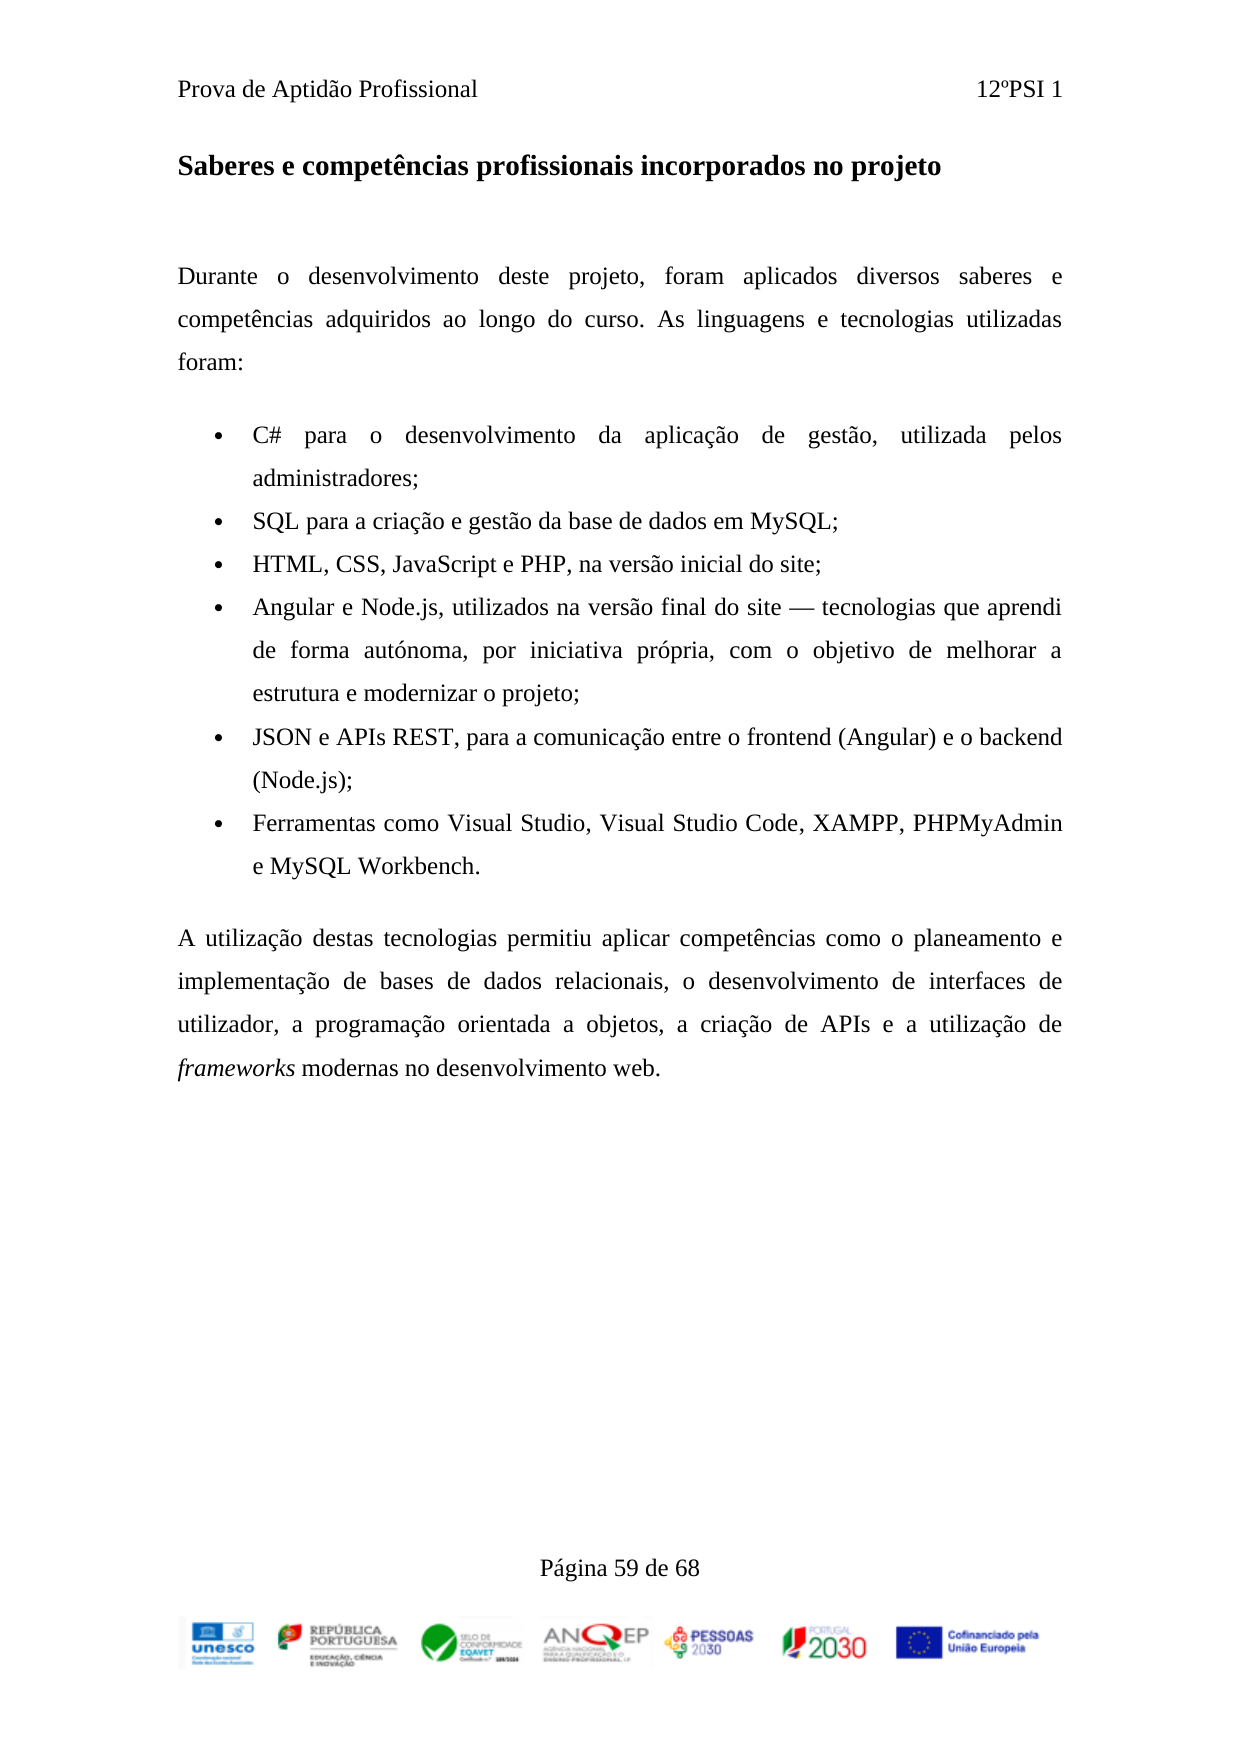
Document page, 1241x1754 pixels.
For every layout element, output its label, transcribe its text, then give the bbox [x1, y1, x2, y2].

list Ferramentas como Visual Studio, Visual Studio Code, XAMPP, PHPMyAdmin e MySQL Workbench. [215, 954, 1063, 1026]
text Durante o desenvolvimento deste projeto, foram aplicados diversos saberes e competências adquiridos ao longo do curso. As linguagens e tecnologias utilizadas foram: [177, 261, 1063, 376]
text A utilização destas tecnologias permitiu aplicar competências como o planeamento e implementação de bases de dados relacionais, o desenvolvimento de interfaces de utilizador, a programação orientada a objetos, a criação de APIs e a utilização de frameworks modernas no desenvolvimento web. [177, 1069, 1063, 1227]
picture [177, 1615, 1084, 1677]
list C# para o desenvolvimento da aplicação de gestão, utilizada pelos administradores; [215, 420, 1063, 492]
list SQL para a criação e gestão da base de dados em MySQL; [215, 535, 1063, 564]
list Angular e Node.js, utilizados na versão final do site — tecnologias que aprendi de forma autónoma, por iniciativa própria, com o objetivo de melhorar a estrutura e modernizar o projeto; [215, 680, 1063, 795]
list JSON e APIs REST, para a comunicação entre o frontend (Angular) e o backend (Node.js); [215, 838, 1063, 910]
list HTML, CSS, JavaScript e PHP, na versão inicial do site; [215, 607, 1063, 636]
subtitle Saberes e competências profissionais incorporados no projeto [177, 148, 1063, 181]
